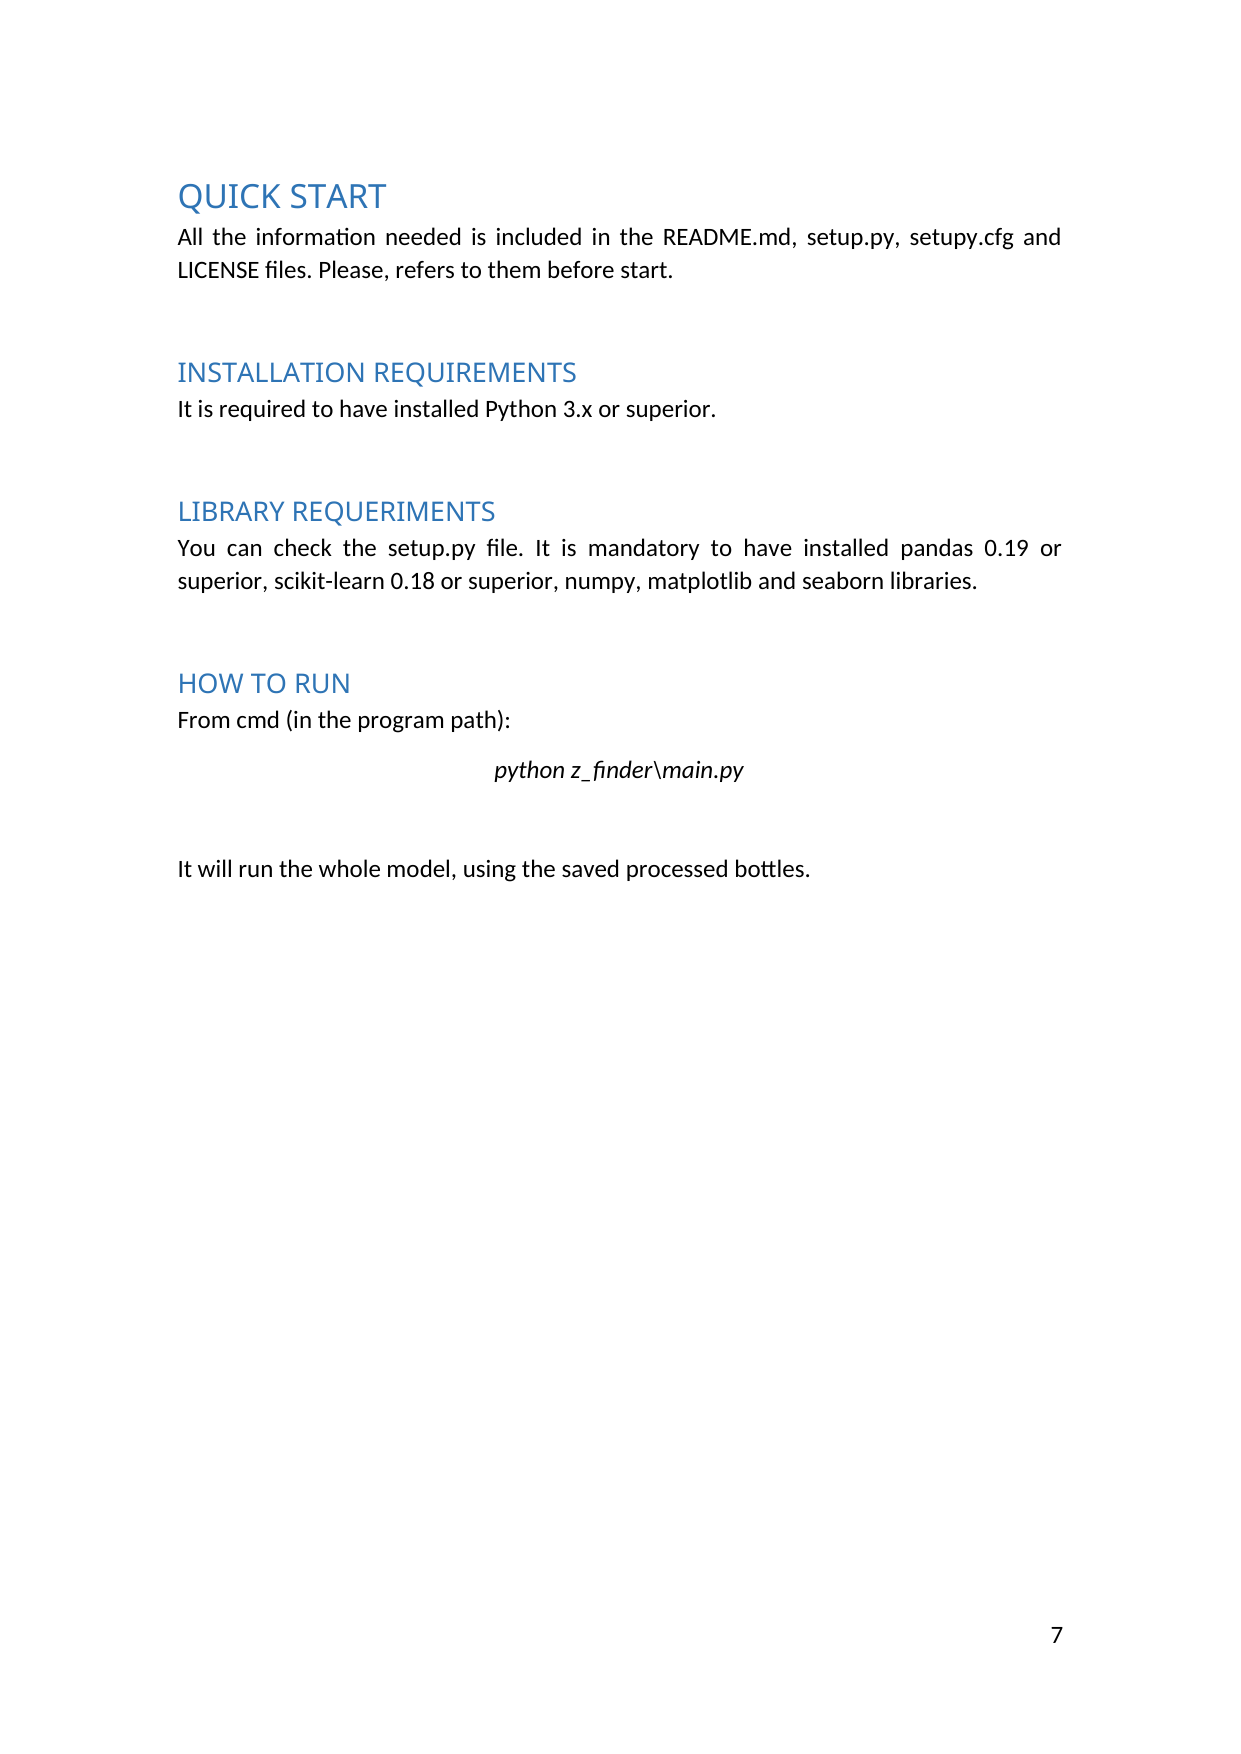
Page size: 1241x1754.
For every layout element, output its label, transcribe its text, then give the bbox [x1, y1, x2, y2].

text From cmd (in the program path): [177, 704, 1063, 735]
text It is required to have installed Python 3.x or superior. [177, 393, 1063, 424]
text You can check the setup.py file. It is mandatory to have installed pandas 0.19 or superior, scikit-learn 0.18 or superior, numpy, matplotlib and seaborn libraries. [177, 532, 1063, 596]
text All the information needed is included in the README.md, setup.py, setupy.cfg and LICENSE files. Please, refers to them before start. [177, 222, 1063, 285]
subtitle LIBRARY REQUERIMENTS [177, 493, 1063, 529]
subtitle INSTALLATION REQUIREMENTS [177, 354, 1063, 391]
subtitle QUICK START [177, 173, 1063, 218]
text python z_finder\main.py [177, 754, 1063, 784]
text It will run the whole model, using the saved processed bottles. [177, 853, 1063, 883]
subtitle HOW TO RUN [177, 664, 1063, 701]
